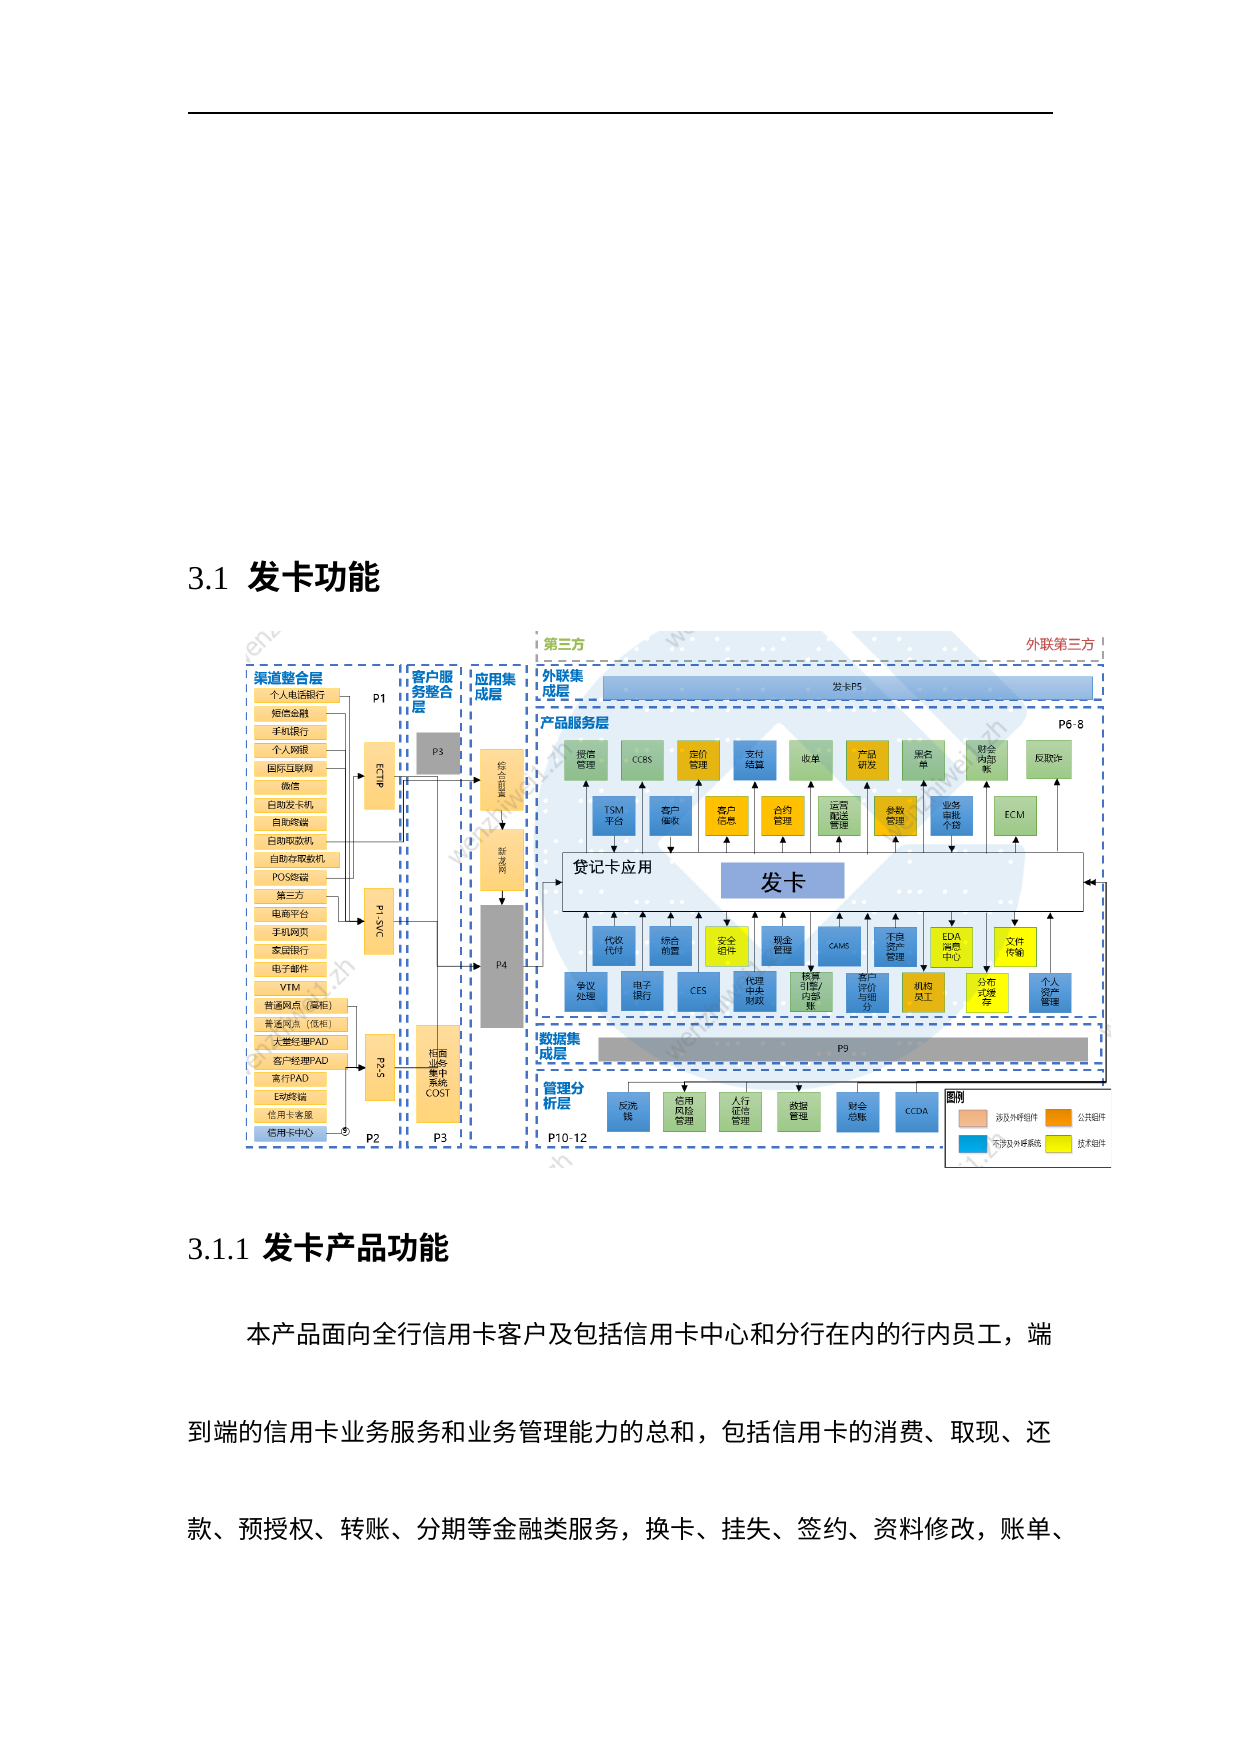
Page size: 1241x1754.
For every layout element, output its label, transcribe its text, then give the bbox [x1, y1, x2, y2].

subtitle 发卡产品功能 [187, 1213, 1053, 1278]
subtitle 发卡功能 [187, 542, 1053, 607]
picture [245, 631, 1112, 1168]
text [187, 1301, 1053, 1561]
